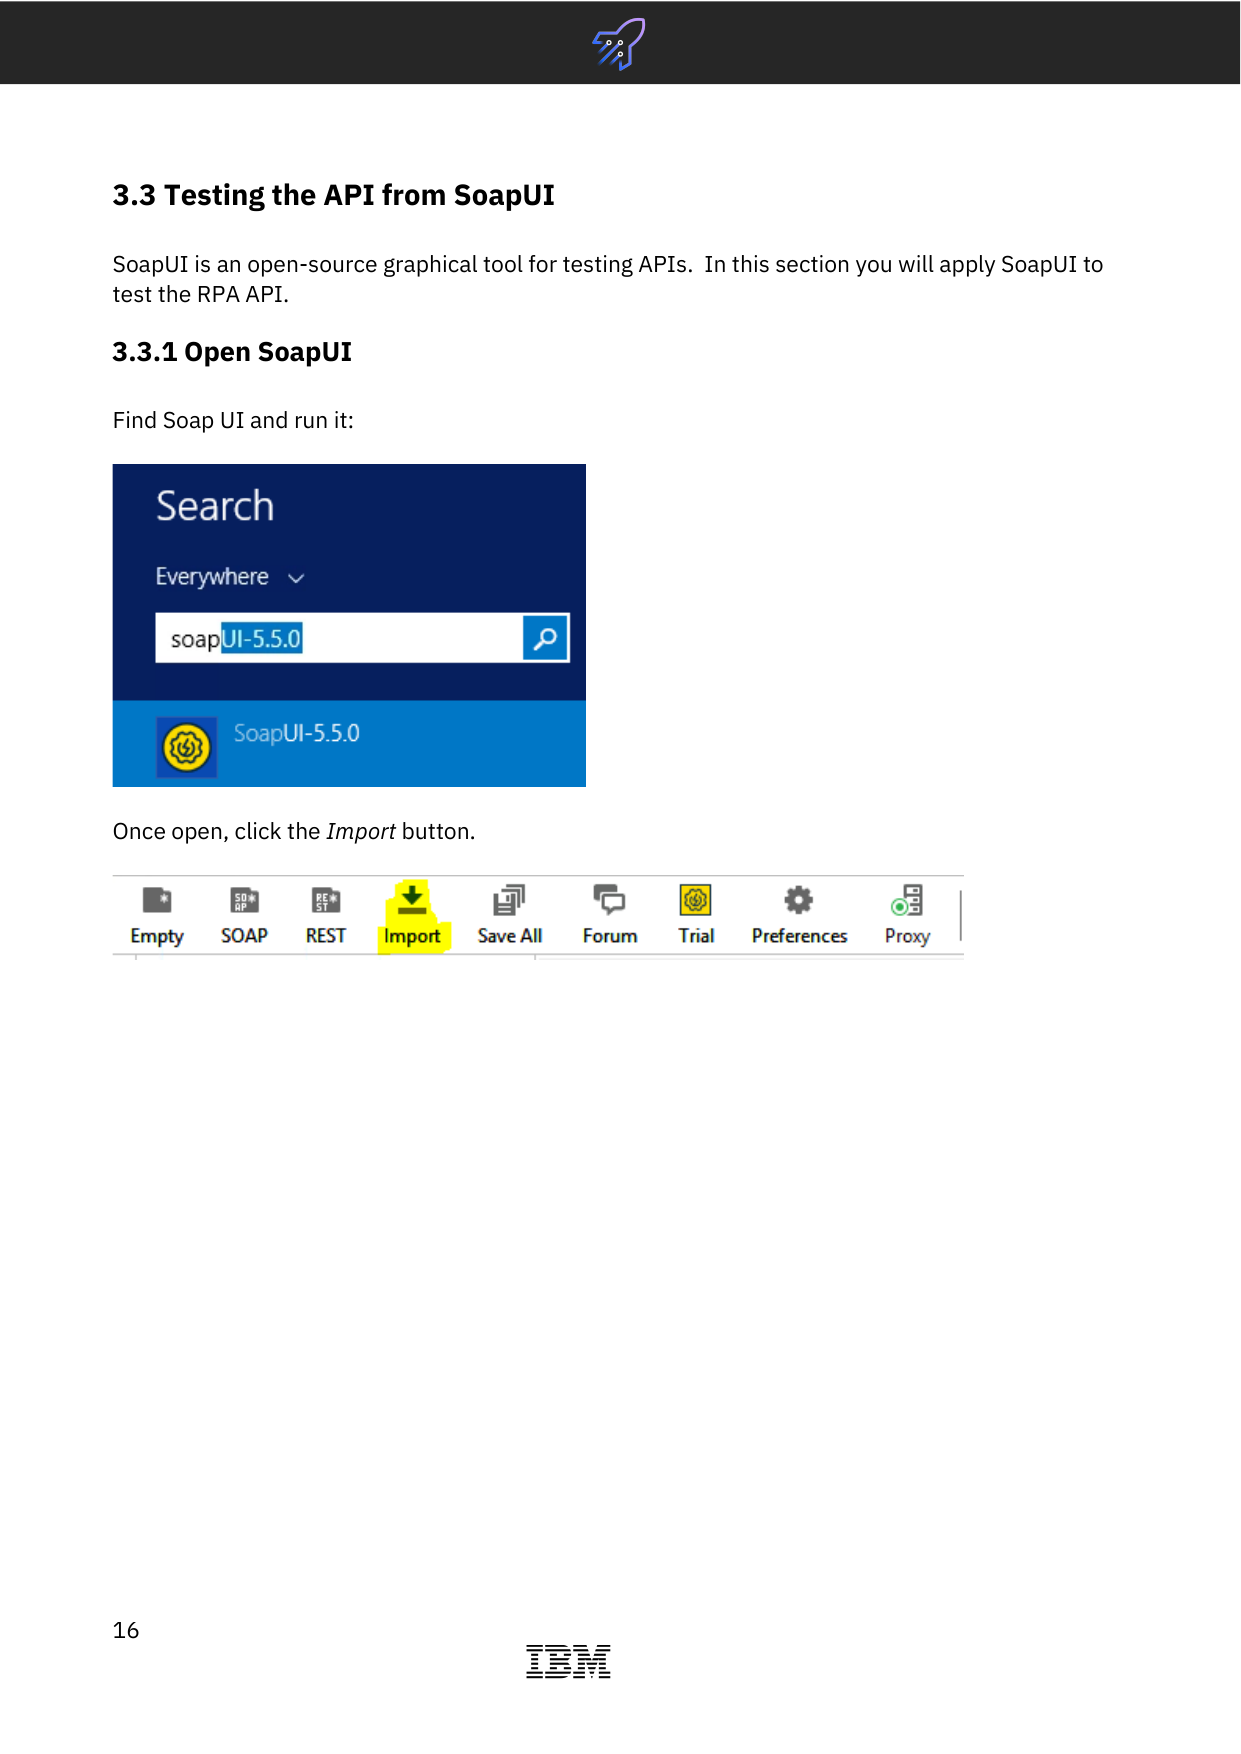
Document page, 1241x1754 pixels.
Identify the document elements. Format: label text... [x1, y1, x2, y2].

picture [526, 1645, 611, 1679]
text Find Soap UI and run it: [112, 405, 1128, 434]
picture [112, 464, 586, 787]
subtitle Open SoapUI [112, 333, 1128, 369]
picture [588, 14, 649, 75]
picture [112, 875, 964, 960]
text Once open, click the Import button. [112, 816, 1128, 846]
text SoapUI is an open-source graphical tool for testing APIs. In this section you will apply SoapUI to test the RPA API. [112, 249, 1128, 308]
subtitle Testing the API from SoapUI [112, 175, 1128, 213]
